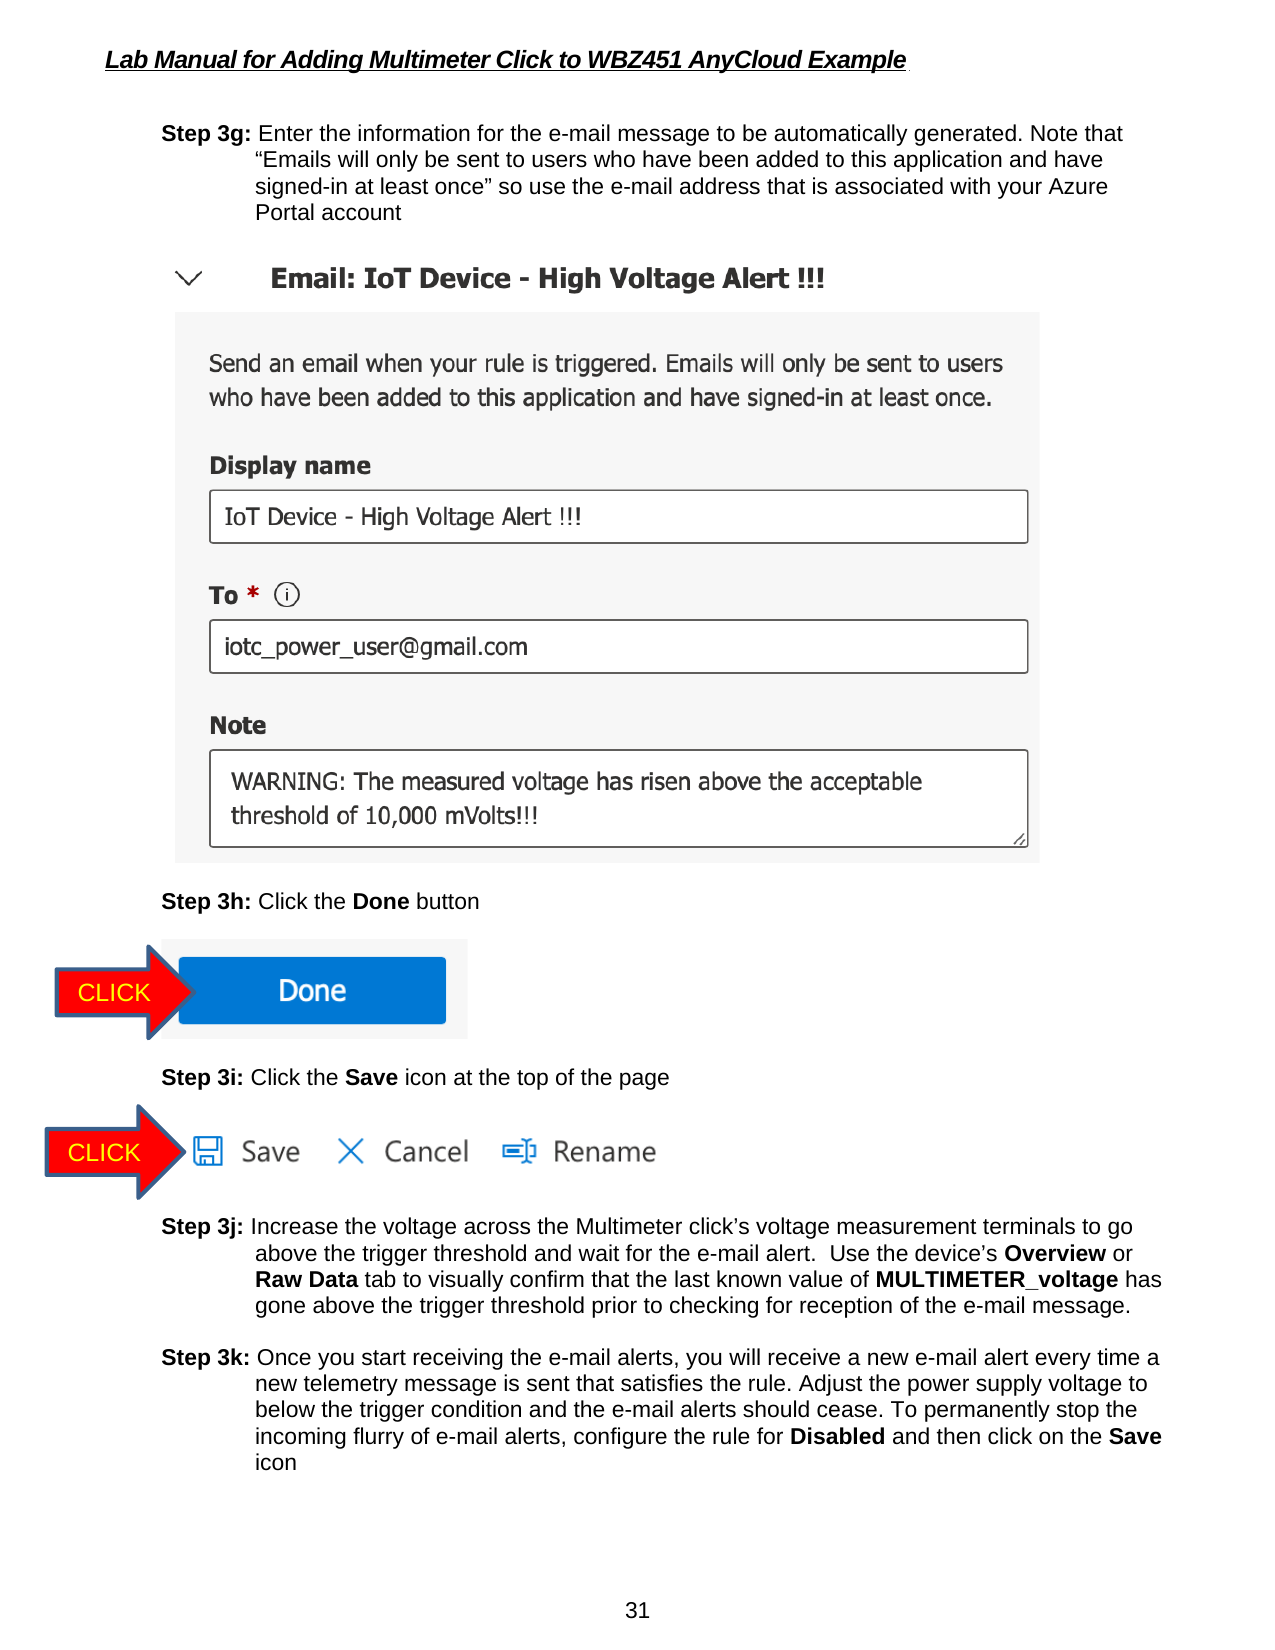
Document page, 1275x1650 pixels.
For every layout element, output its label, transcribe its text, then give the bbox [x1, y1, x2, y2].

picture [161, 939, 468, 1039]
text Step 3j: Increase the voltage across the Multimeter click’s voltage measurement terminals to go above the trigger threshold and wait for the e-mail alert. Use the device’s Overview or Raw Data tab to visually confirm that the last known value of MULTIMETER_voltage has gone above the trigger threshold prior to checking for reception of the e-mail message. [161, 1213, 1170, 1319]
text Step 3h: Click the Done button [161, 888, 1170, 914]
picture [161, 250, 1040, 863]
text Step 3k: Once you start receiving the e-mail alerts, you will receive a new e-mail alert every time a new telemetry message is sent that satisfies the rule. Adjust the power supply voltage to below the trigger condition and the e-mail alerts should cease. To permanently stop the incoming flurry of e-mail alerts, configure the rule for Disabled and then click on the Save icon [161, 1344, 1170, 1476]
text Step 3g: Enter the information for the e-mail message to be automatically generated. Note that “Emails will only be sent to users who have been added to this application and have signed-in at least once” so use the e-mail address that is associated with your Azure Portal account [161, 120, 1170, 225]
text Step 3i: Click the Save icon at the top of the page [161, 1064, 1170, 1090]
picture [161, 1115, 668, 1189]
